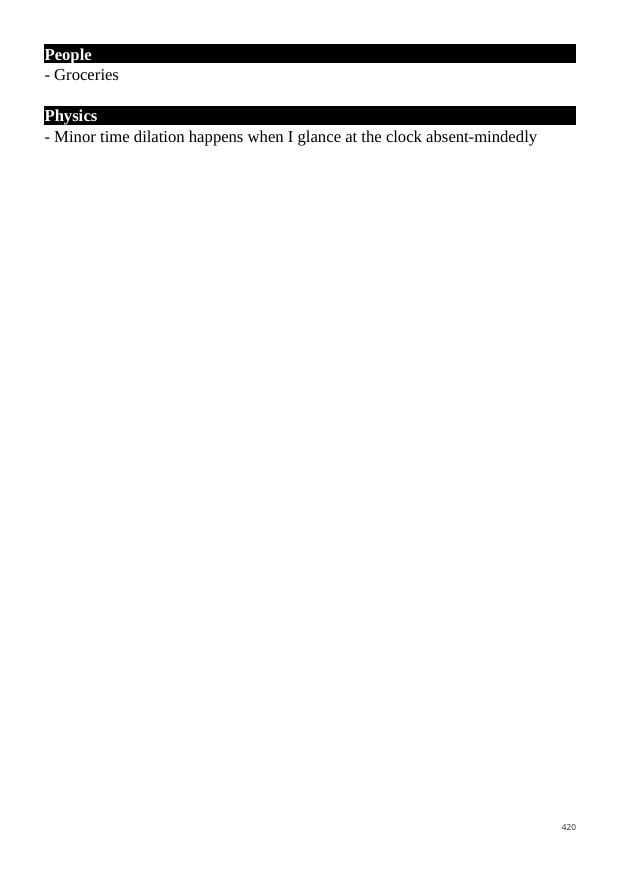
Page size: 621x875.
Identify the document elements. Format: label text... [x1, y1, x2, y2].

text - Minor time dilation happens when I glance at the clock absent-mindedly [44, 127, 576, 146]
subtitle Physics [44, 106, 576, 125]
text - Groceries [44, 65, 576, 84]
subtitle People [44, 44, 576, 63]
